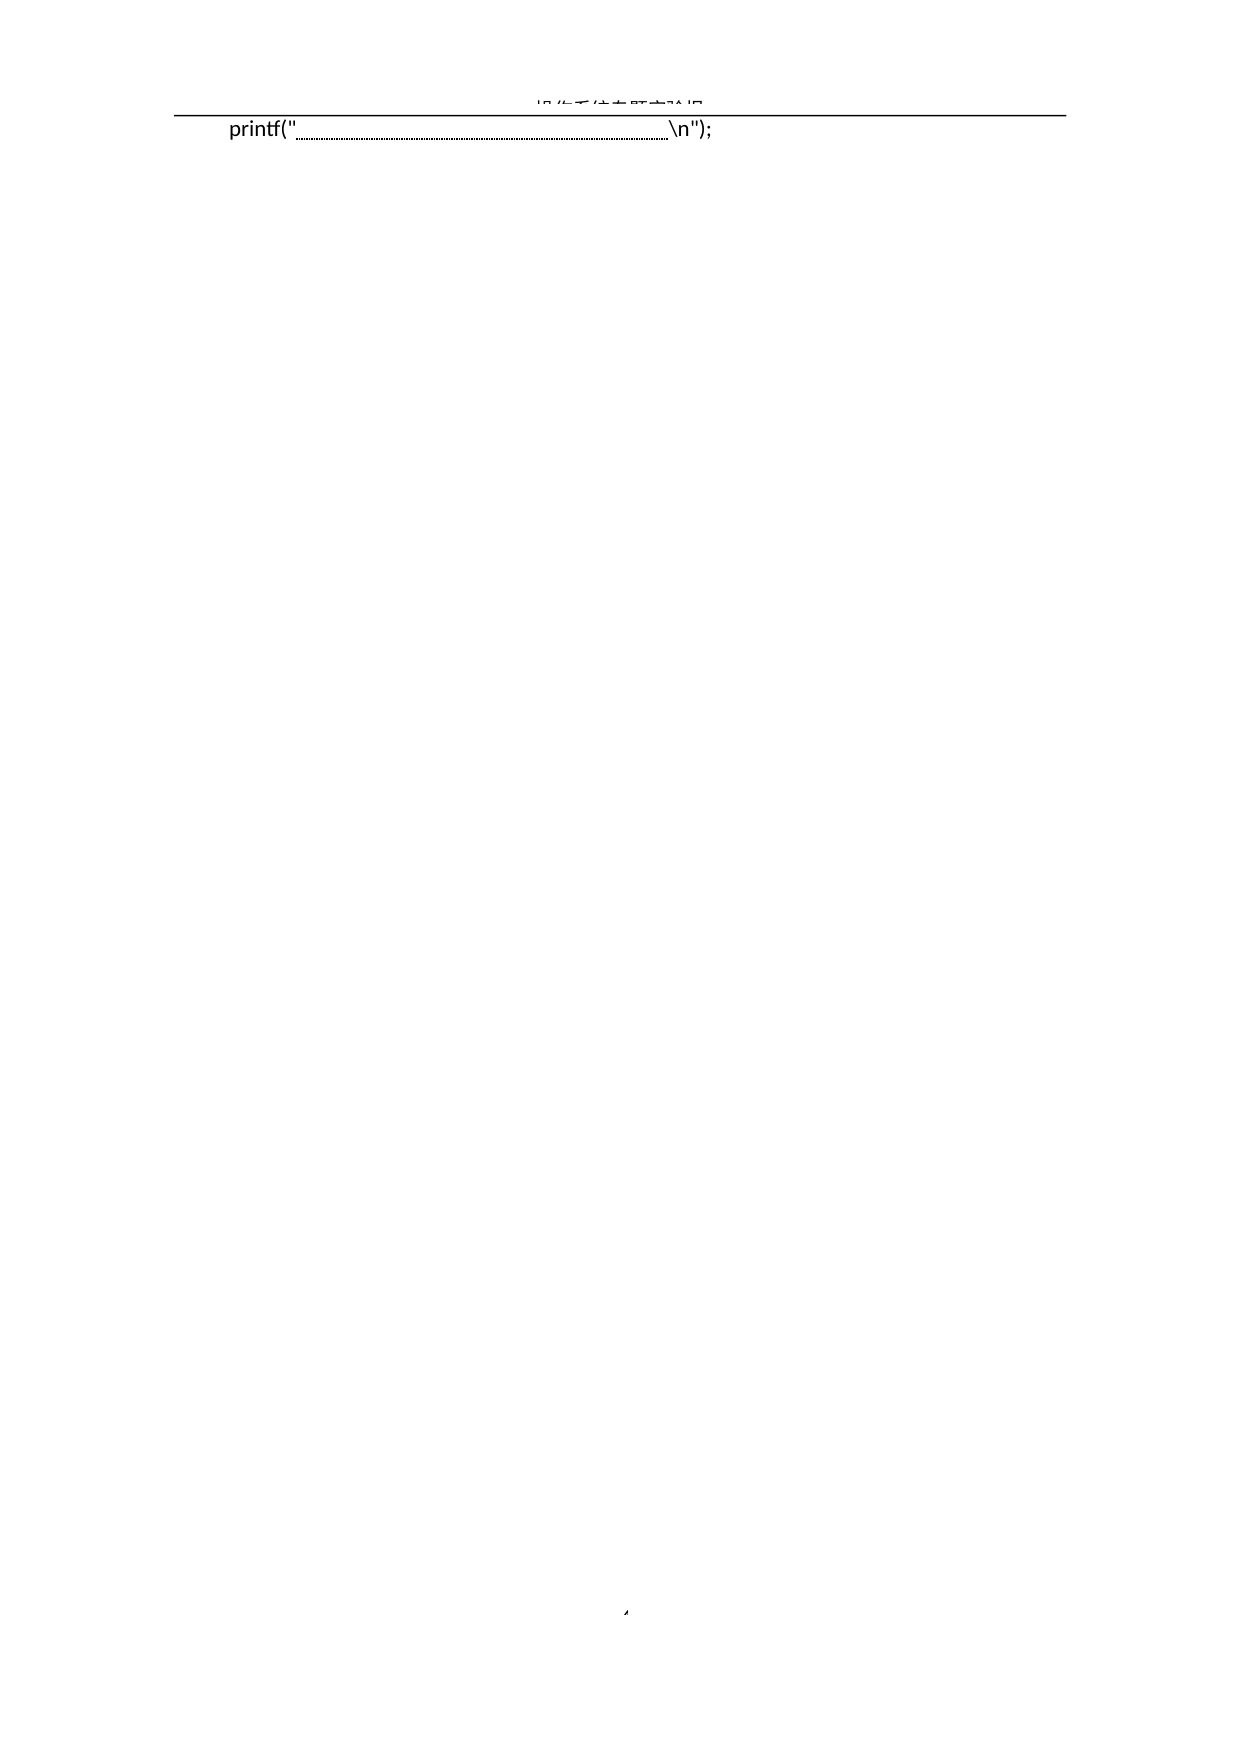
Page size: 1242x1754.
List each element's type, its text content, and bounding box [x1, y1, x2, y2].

text printf(" \n"); [229, 114, 1114, 143]
